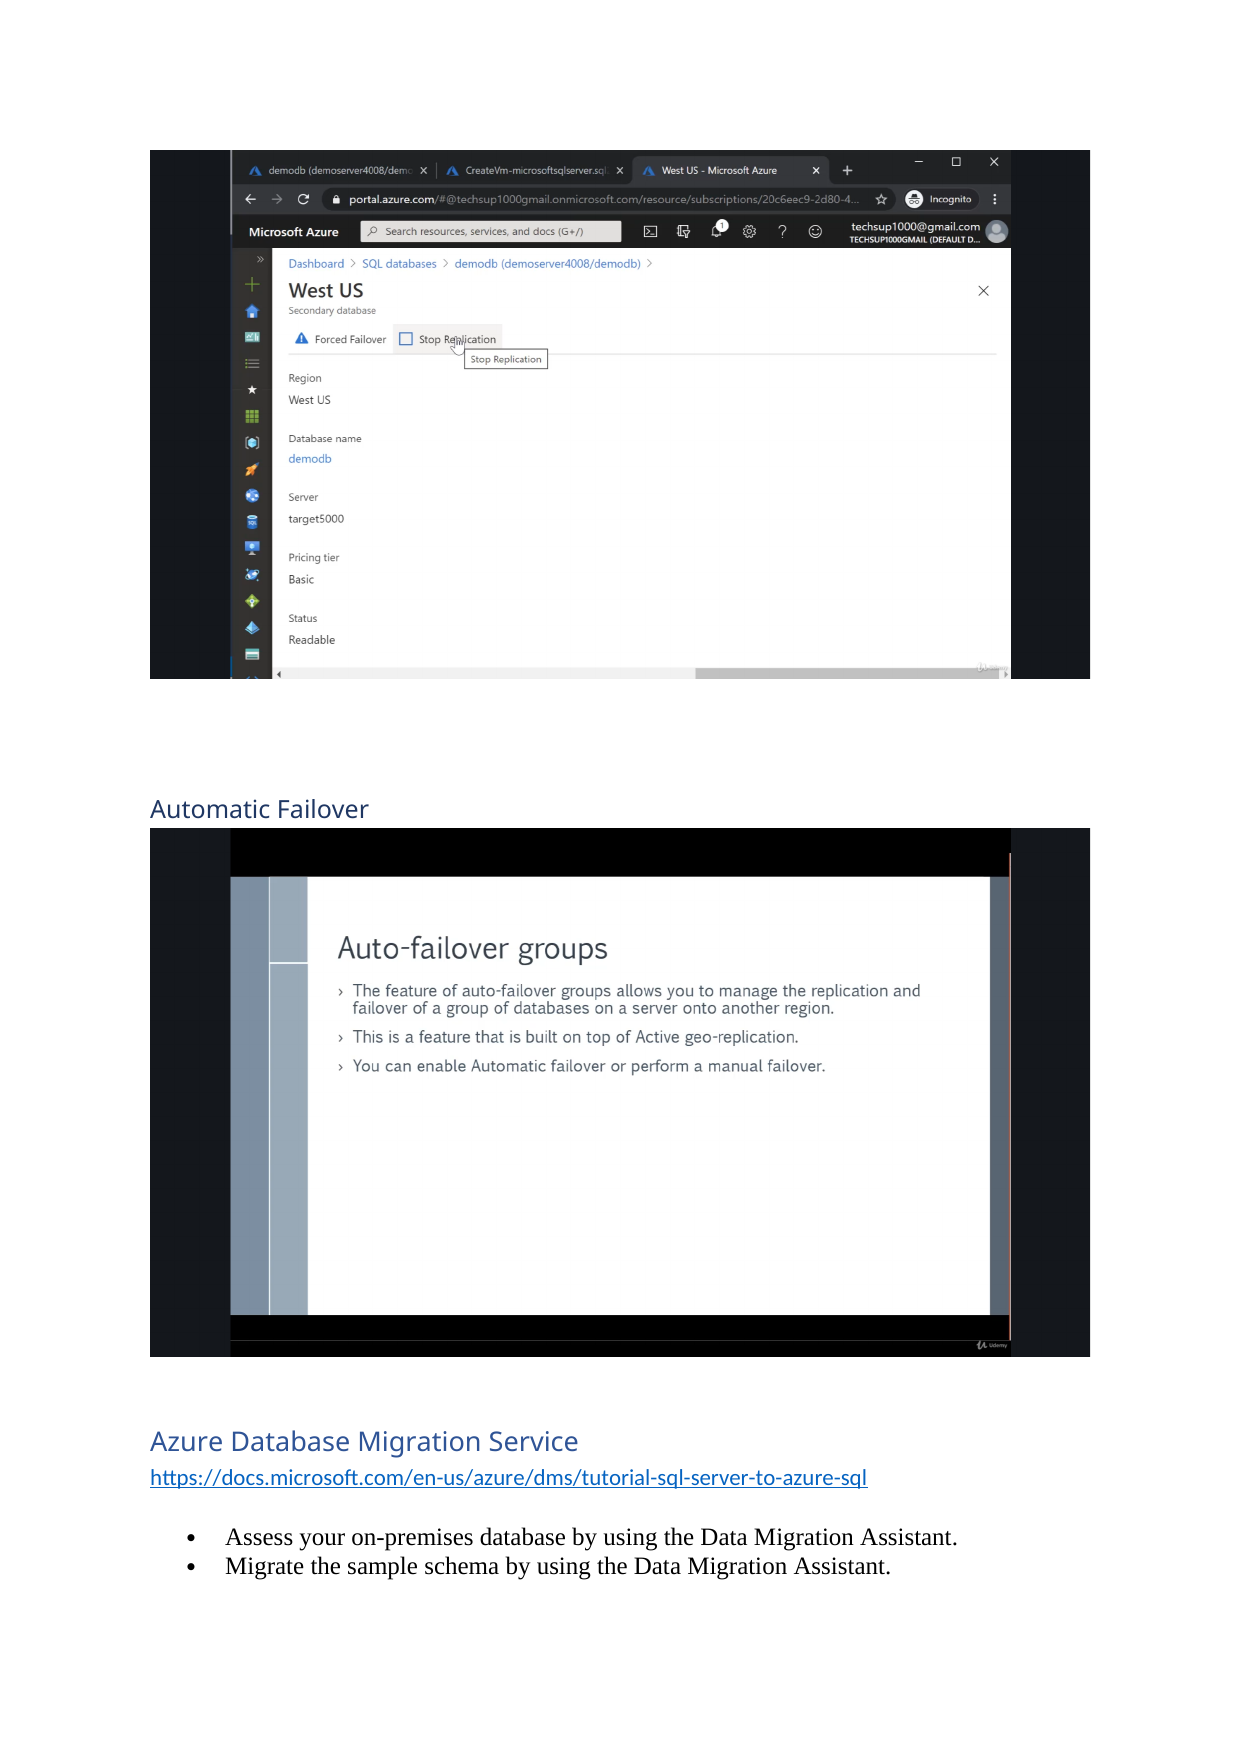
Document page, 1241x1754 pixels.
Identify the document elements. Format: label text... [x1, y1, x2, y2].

subtitle Automatic Failover [150, 791, 1090, 826]
list Migrate the sample schema by using the Data Migration Assistant. [187, 1551, 1090, 1579]
list Assess your on-premises database by using the Data Migration Assistant. [187, 1522, 1090, 1551]
text https://docs.microsoft.com/en-us/azure/dms/tutorial-sql-server-to-azure-sql [150, 1463, 1090, 1491]
subtitle Azure Database Migration Service [150, 1423, 1090, 1460]
picture [150, 828, 1091, 1357]
picture [150, 150, 1091, 679]
